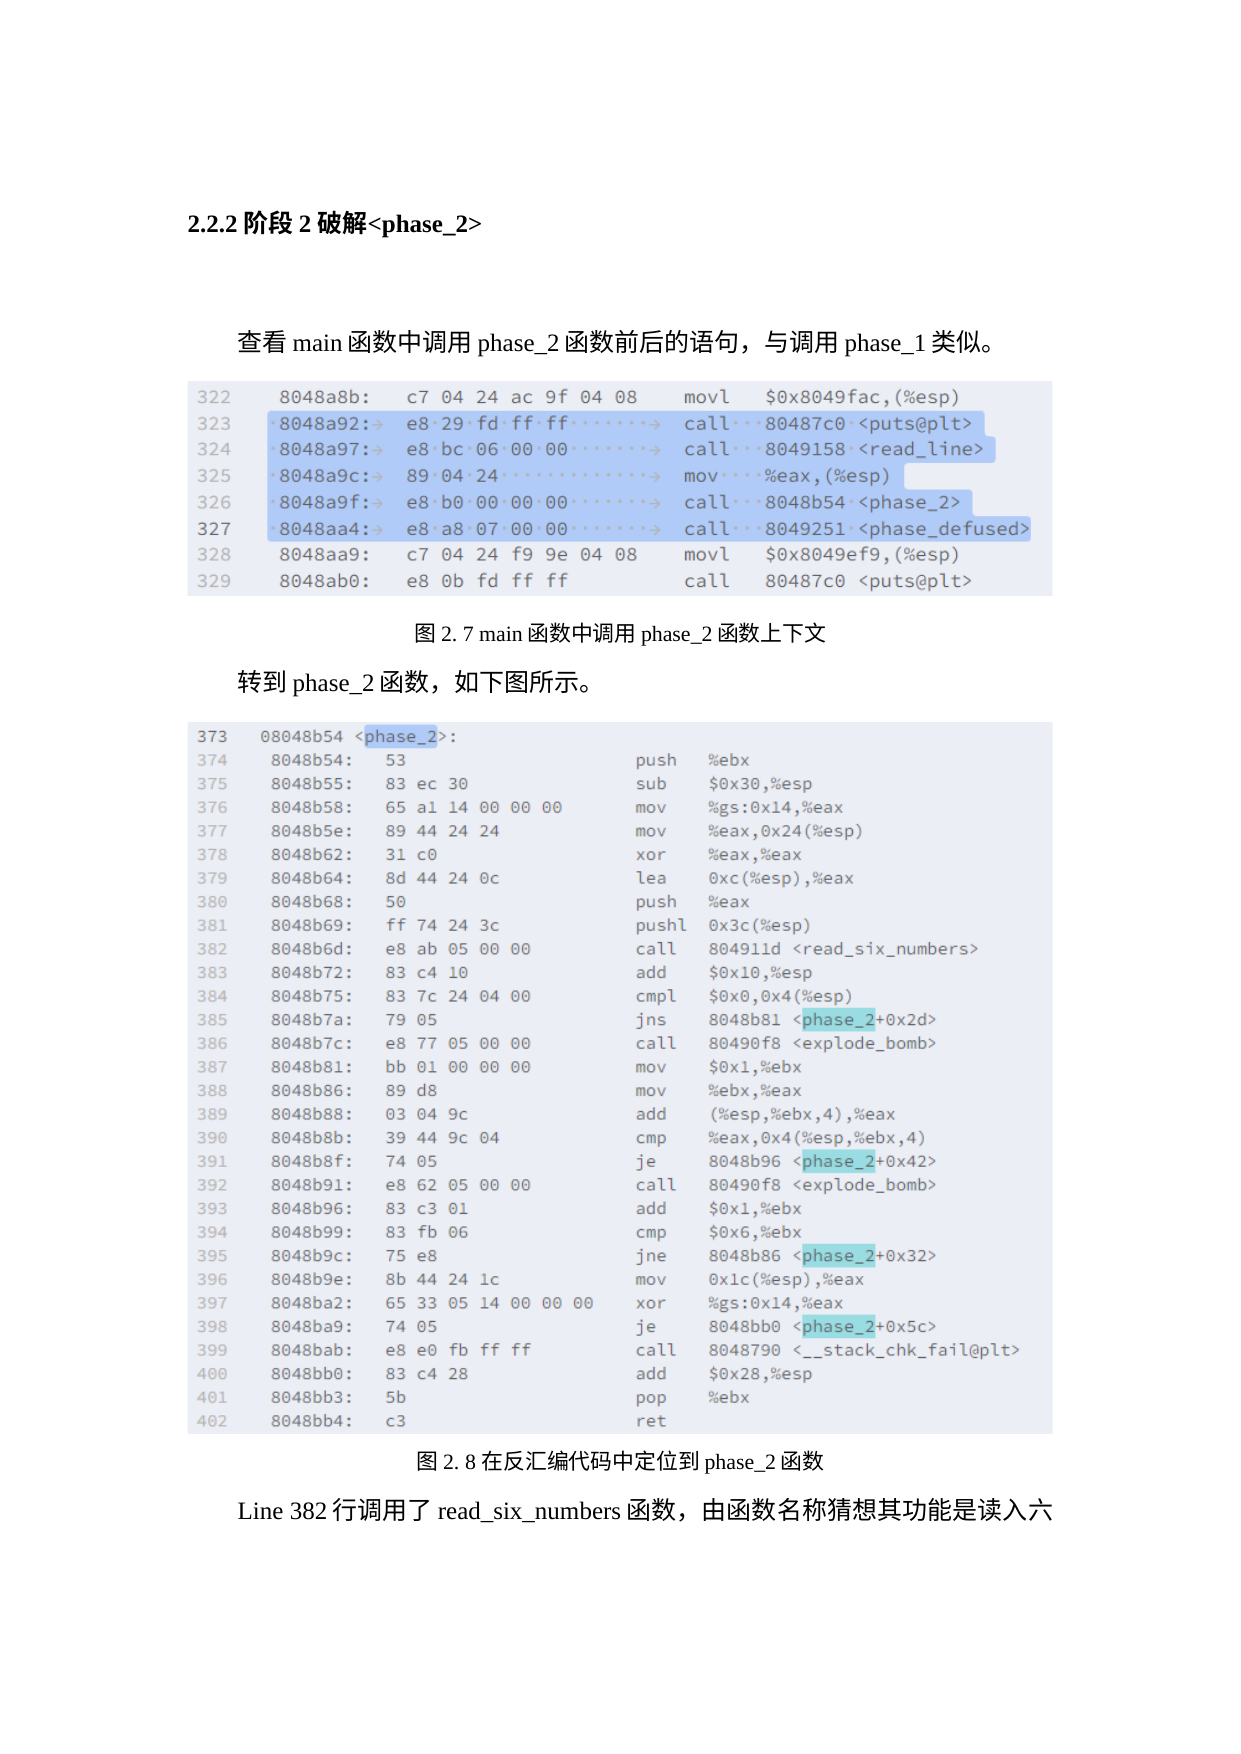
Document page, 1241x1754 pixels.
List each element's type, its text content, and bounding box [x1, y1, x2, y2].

text 查看main函数中调用phase_2函数前后的语句，与调用phase_1类似。 [187, 308, 1053, 373]
text 图 2. 7 main函数中调用phase_2函数上下文 [187, 615, 1053, 648]
text 转到phase_2函数，如下图所示。 [187, 648, 1053, 713]
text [187, 1476, 1053, 1541]
text 图 2. 8 在反汇编代码中定位到phase_2函数 [187, 1443, 1053, 1476]
picture [187, 381, 1053, 596]
subtitle 2.2.2 阶段2 破解<phase_2> [187, 189, 1053, 254]
picture [187, 722, 1053, 1434]
